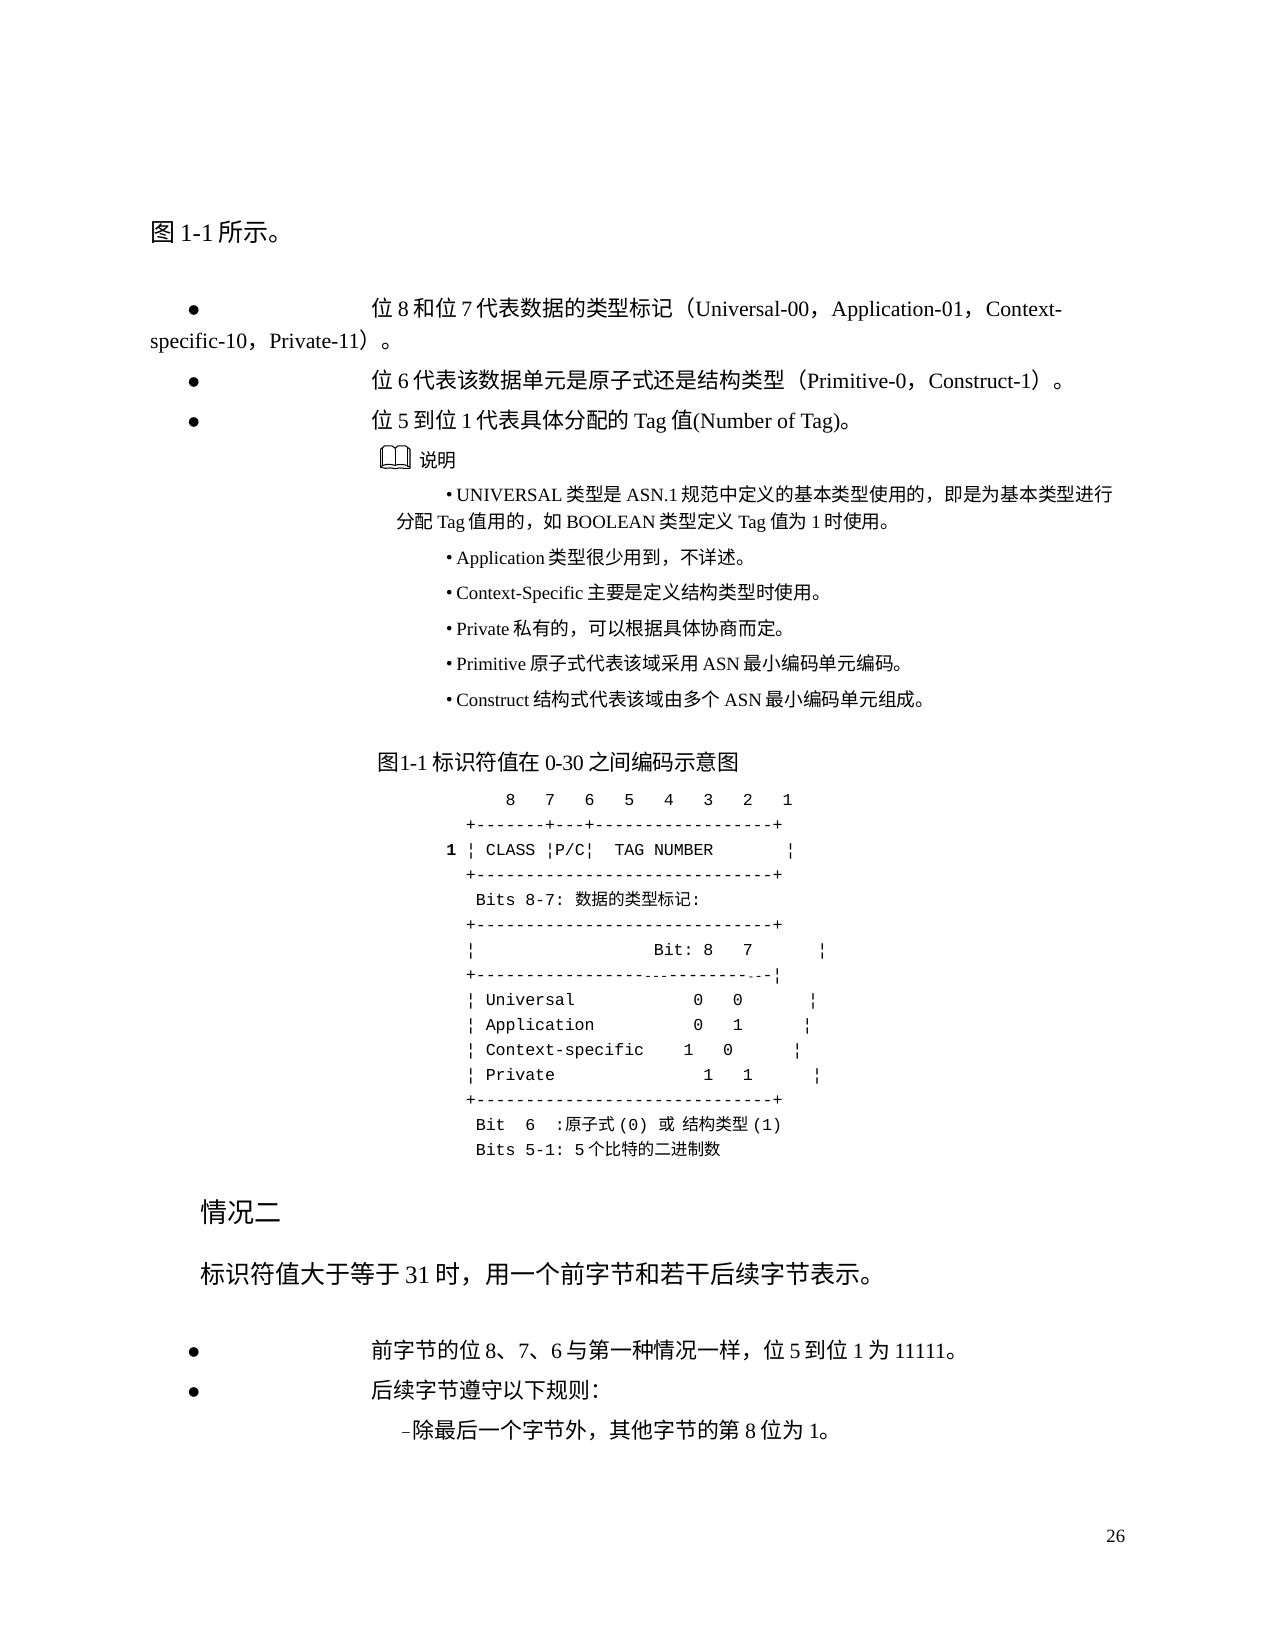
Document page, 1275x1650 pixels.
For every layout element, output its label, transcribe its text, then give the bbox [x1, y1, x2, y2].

text 1 ¦ CLASS ¦P/C¦ TAG NUMBER ¦ [327, 835, 1125, 860]
list Context-Specific主要是定义结构类型时使用。 [396, 578, 1125, 605]
text +------------------------------+ [327, 910, 1125, 935]
text ¦ Application 0 1 ¦ [327, 1010, 1125, 1035]
text Bit 6 :原子式 (0) 或 结构类型 (1) [327, 1110, 1125, 1135]
list Primitive原子式代表该域采用ASN最小编码单元编码。 [396, 649, 1125, 676]
list 位5到位1代表具体分配的Tag值(Number of Tag)。 [150, 403, 1125, 434]
text +-------+---+------------------+ [327, 810, 1125, 835]
text 8 7 6 5 4 3 2 1 [327, 785, 1125, 810]
list 后续字节遵守以下规则： [150, 1373, 1125, 1405]
list Private私有的，可以根据具体协商而定。 [396, 613, 1125, 641]
list 前字节的位8、7、6与第一种情况一样，位5到位1为11111。 [150, 1333, 1125, 1365]
text +-------------------------------¦ [327, 960, 1125, 985]
list Application类型很少用到，不详述。 [396, 542, 1125, 570]
list 位6代表该数据单元是原子式还是结构类型（Primitive-0，Construct-1）。 [150, 363, 1125, 394]
text ¦ Universal 0 0 ¦ [327, 985, 1125, 1010]
list 除最后一个字节外，其他字节的第8位为1。 [401, 1413, 1125, 1445]
list UNIVERSAL类型是ASN.1规范中定义的基本类型使用的，即是为基本类型进行分配Tag值用的，如BOOLEAN类型定义Tag值为1时使用。 [396, 480, 1125, 534]
text +------------------------------+ [327, 860, 1125, 885]
text Bits 8-7: 数据的类型标记: [327, 885, 1125, 910]
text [150, 197, 1125, 265]
text ¦ Bit: 8 7 ¦ [327, 935, 1125, 960]
text +------------------------------+ [327, 1085, 1125, 1110]
list Construct结构式代表该域由多个ASN最小编码单元组成。 [396, 684, 1125, 712]
text Bits 5-1: 5个比特的二进制数 [327, 1135, 1125, 1160]
text ¦ Context-specific 1 0 ¦ [327, 1035, 1125, 1060]
list 标识符值在0-30之间编码示意图 [327, 745, 1125, 777]
list 位8和位7代表数据的类型标记（Universal-00，Application-01，Context-specific-10，Private-11）。 [150, 291, 1125, 354]
text 标识符值大于等于31时，用一个前字节和若干后续字节表示。 [150, 1239, 1125, 1307]
list 情况二 [150, 1191, 1125, 1231]
text ¦ Private 1 1 ¦ [327, 1060, 1125, 1085]
